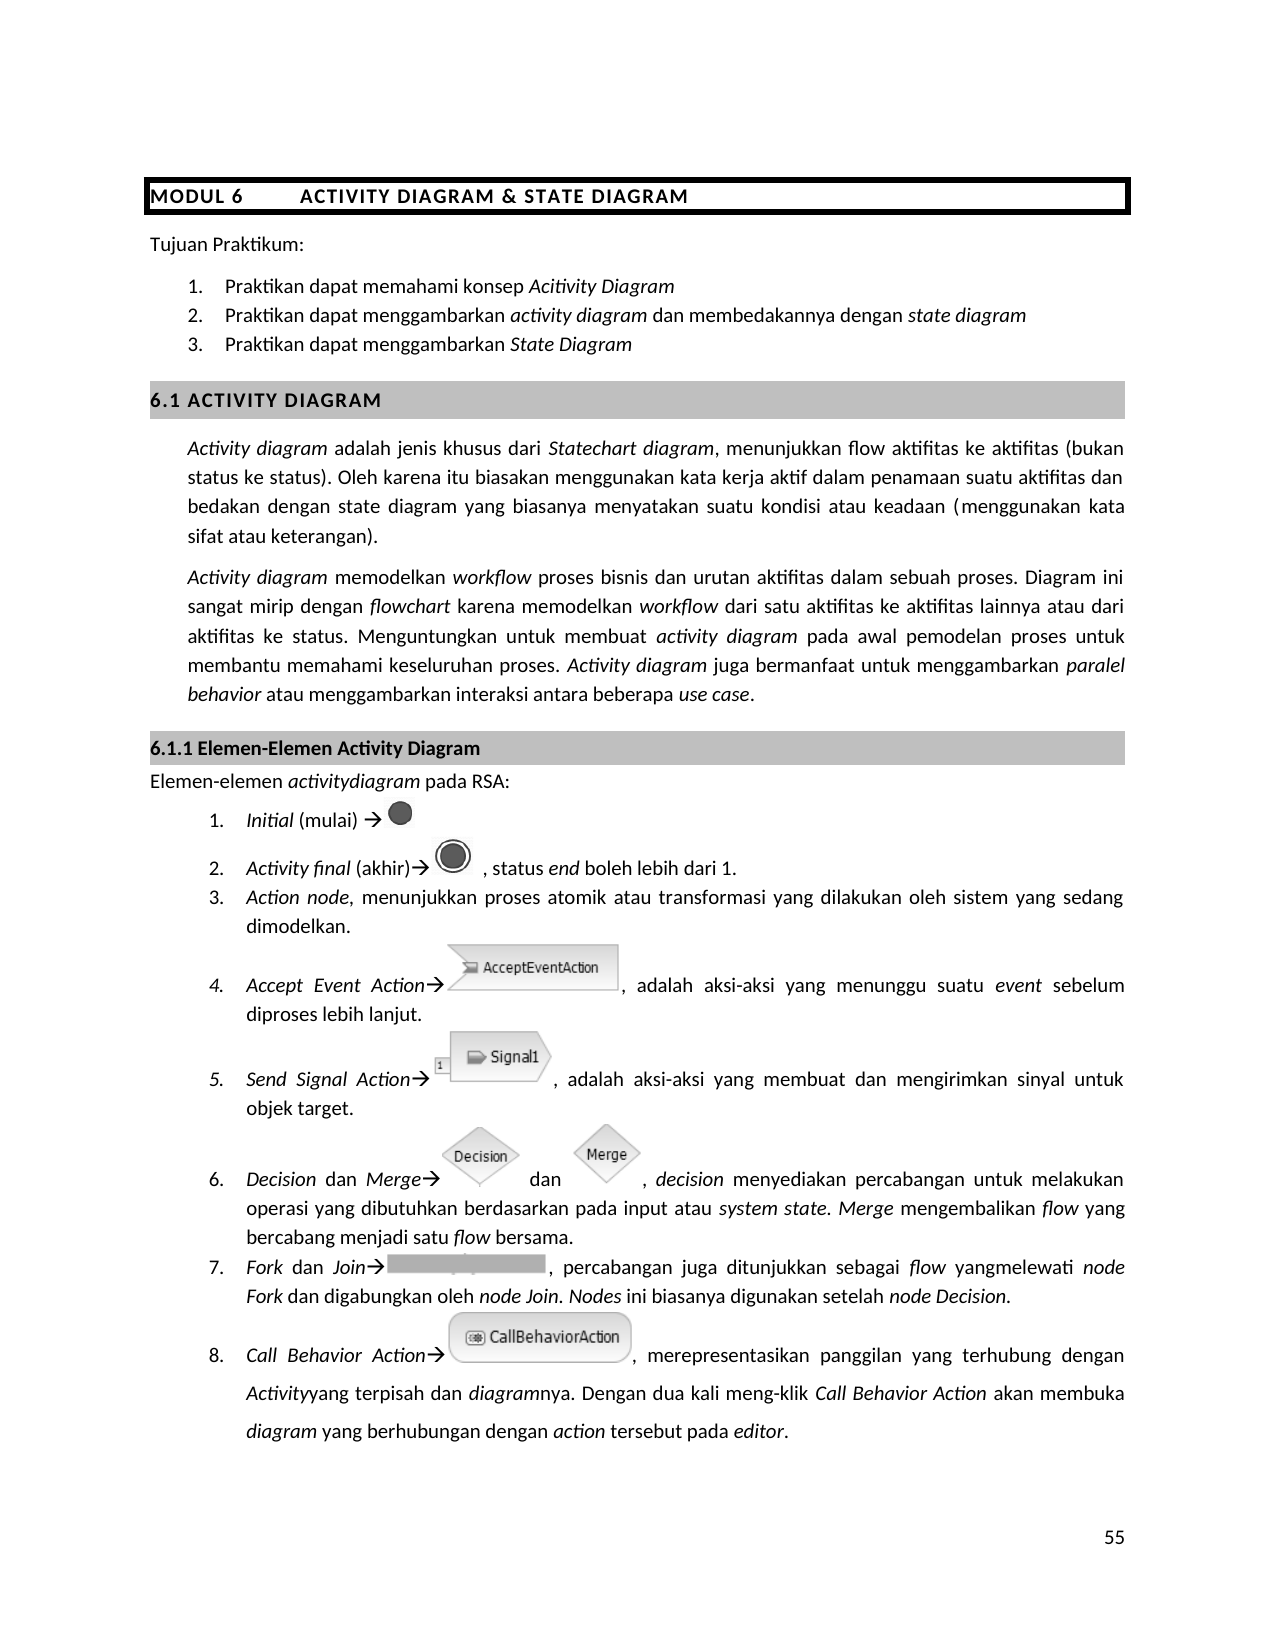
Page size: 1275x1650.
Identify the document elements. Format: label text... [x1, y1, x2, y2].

list Accept Event Action, adalah aksi-aksi yang menunggu suatu event sebelum diproses lebih lanjut. [208, 942, 1125, 1027]
list Action node, menunjukkan proses atomik atau transformasi yang dilakukan oleh sistem yang sedang dimodelkan. [208, 884, 1125, 938]
text Elemen-elemen activitydiagram pada RSA: [150, 769, 1125, 794]
list Initial (mulai) [208, 798, 1125, 833]
text Activity diagram memodelkan workflow proses bisnis dan urutan aktifitas dalam sebuah proses. Diagram ini sangat mirip dengan flowchart karena memodelkan workflow dari satu aktifitas ke aktifitas lainnya atau dari aktifitas ke status. Menguntungkan untuk membuat activity diagram pada awal pemodelan proses untuk membantu memahami keseluruhan proses. Activity diagram juga bermanfaat untuk menggambarkan paralel behavior atau menggambarkan interaksi antara beberapa use case. [187, 564, 1125, 707]
list Call Behavior Action, merepresentasikan panggilan yang terhubung dengan Activityyang terpisah dan diagramnya. Dengan dua kali meng-klik Call Behavior Action akan membuka diagram yang berhubungan dengan action tersebut pada editor. [208, 1313, 1125, 1444]
list Praktikan dapat menggambarkan activity diagram dan membedakannya dengan state diagram [187, 302, 1125, 327]
text Tujuan Praktikum: [150, 231, 1125, 257]
list Praktikan dapat menggambarkan State Diagram [187, 331, 1125, 357]
picture [386, 1253, 549, 1275]
subtitle Activity Diagram & State Diagram [150, 183, 1125, 209]
list Decision dan Merge dan , decision menyediakan percabangan untuk melakukan operasi yang dibutuhkan berdasarkan pada input atau system state. Merge mengembalikan flow yang bercabang menjadi satu flow bersama. [208, 1124, 1125, 1250]
list Activity final (akhir) , status end boleh lebih dari 1. [208, 837, 1125, 880]
subtitle 6.1 Activity Diagram [150, 388, 1125, 413]
subtitle 6.1.1 Elemen-Elemen Activity Diagram [150, 733, 1125, 763]
list Praktikan dapat memahami konsep Acitivity Diagram [187, 273, 1125, 298]
list Send Signal Action, adalah aksi-aksi yang membuat dan mengirimkan sinyal untuk objek target. [208, 1031, 1125, 1120]
list Fork dan Join, percabangan juga ditunjukkan sebagai flow yangmelewati node Fork dan digabungkan oleh node Join. Nodes ini biasanya digunakan setelah node Decision. [208, 1254, 1125, 1309]
text Activity diagram adalah jenis khusus dari Statechart diagram, menunjukkan flow aktifitas ke aktifitas (bukan status ke status). Oleh karena itu biasakan menggunakan kata kerja aktif dalam penamaan suatu aktifitas dan bedakan dengan state diagram yang biasanya menyatakan suatu kondisi atau keadaan (menggunakan kata sifat atau keterangan). [187, 435, 1125, 548]
